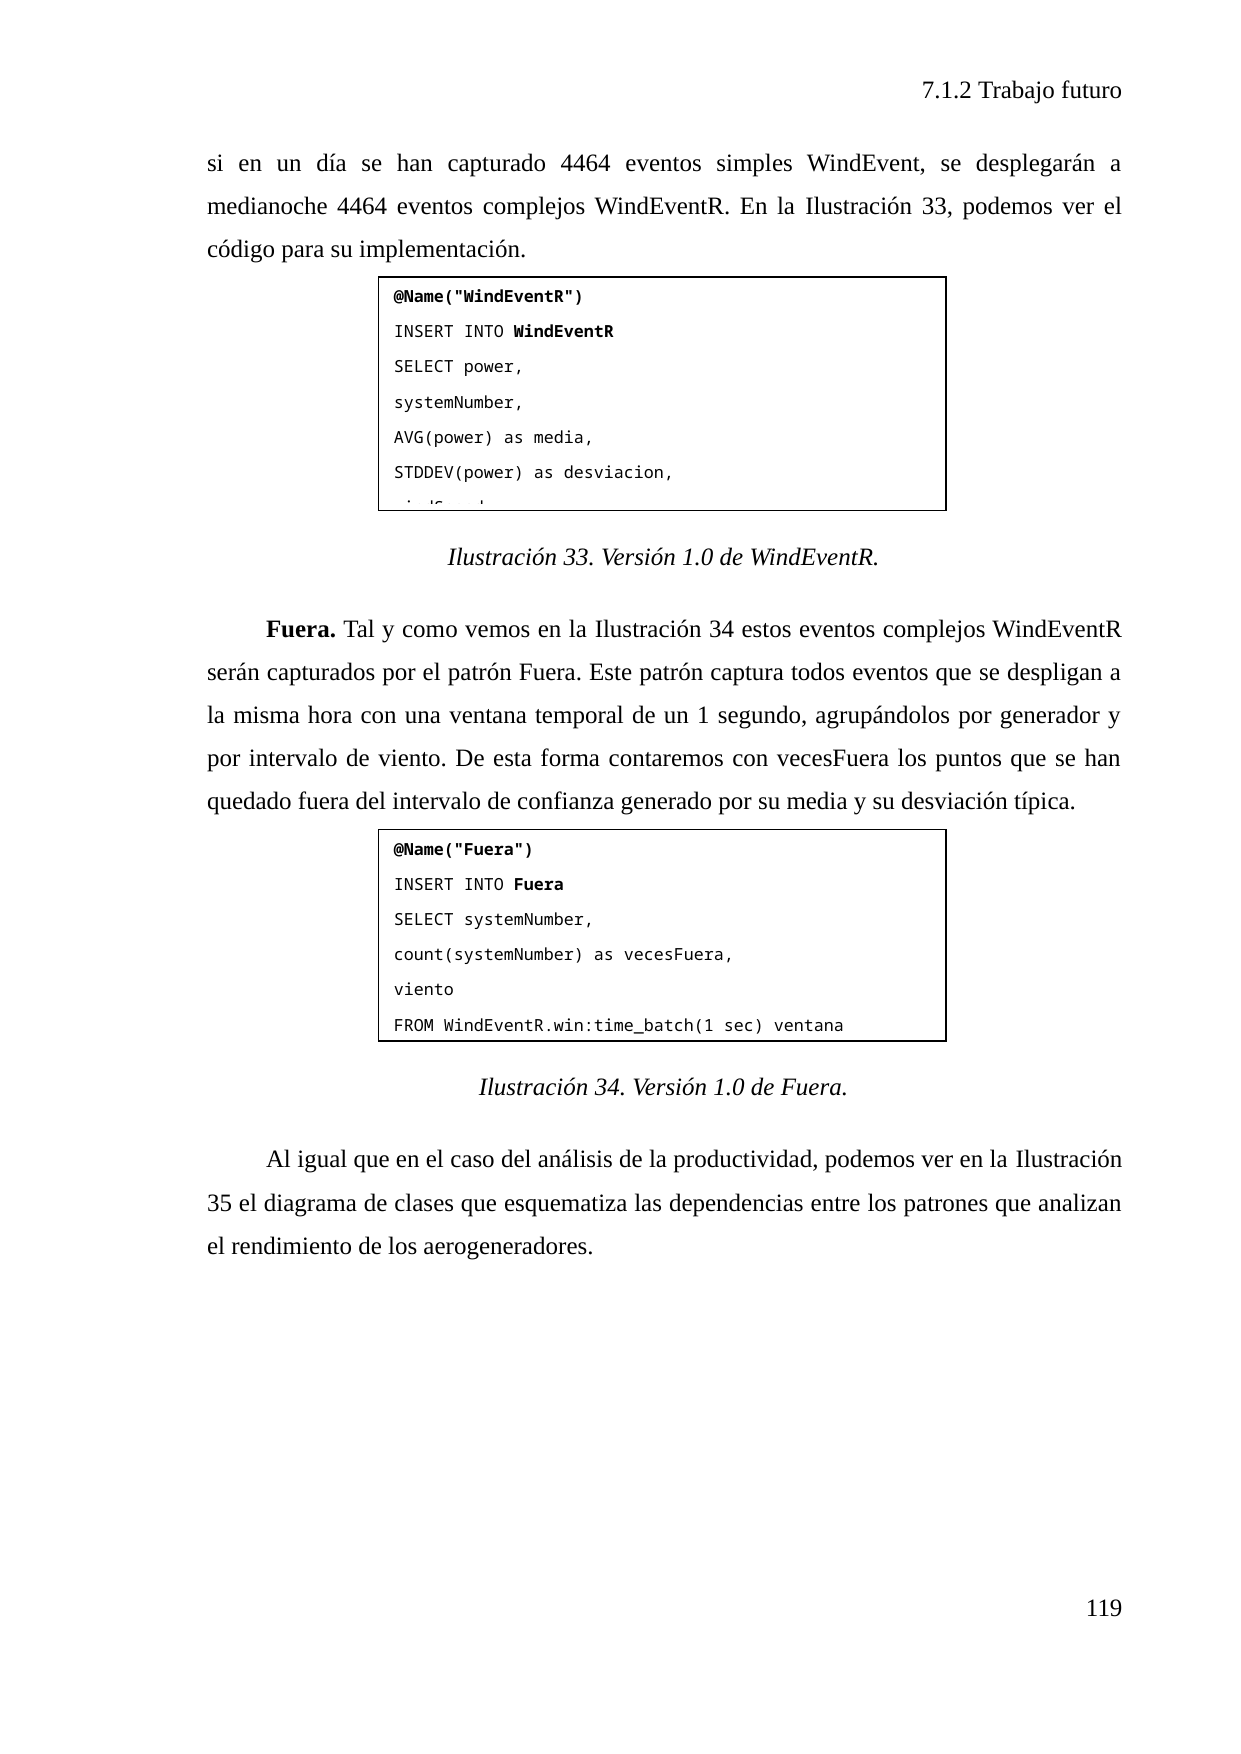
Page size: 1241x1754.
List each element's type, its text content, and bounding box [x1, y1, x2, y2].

text Fuera. Tal y como vemos en la Ilustración 34 estos eventos complejos WindEventR serán capturados por el patrón Fuera. Este patrón captura todos eventos que se despligan a la misma hora con una ventana temporal de un 1 segundo, agrupándolos por generador y por intervalo de viento. De esta forma contaremos con vecesFuera los puntos que se han quedado fuera del intervalo de confianza generado por su media y su desviación típica. [207, 614, 1122, 815]
text Al igual que en el caso del análisis de la productividad, podemos ver en la Ilustración 35 el diagrama de clases que esquematiza las dependencias entre los patrones que analizan el rendimiento de los aerogeneradores. [207, 1144, 1122, 1259]
text Ilustración 33. Versión 1.0 de WindEventR. [207, 542, 1122, 570]
text Ilustración 34. Versión 1.0 de Fuera. [207, 1072, 1122, 1101]
